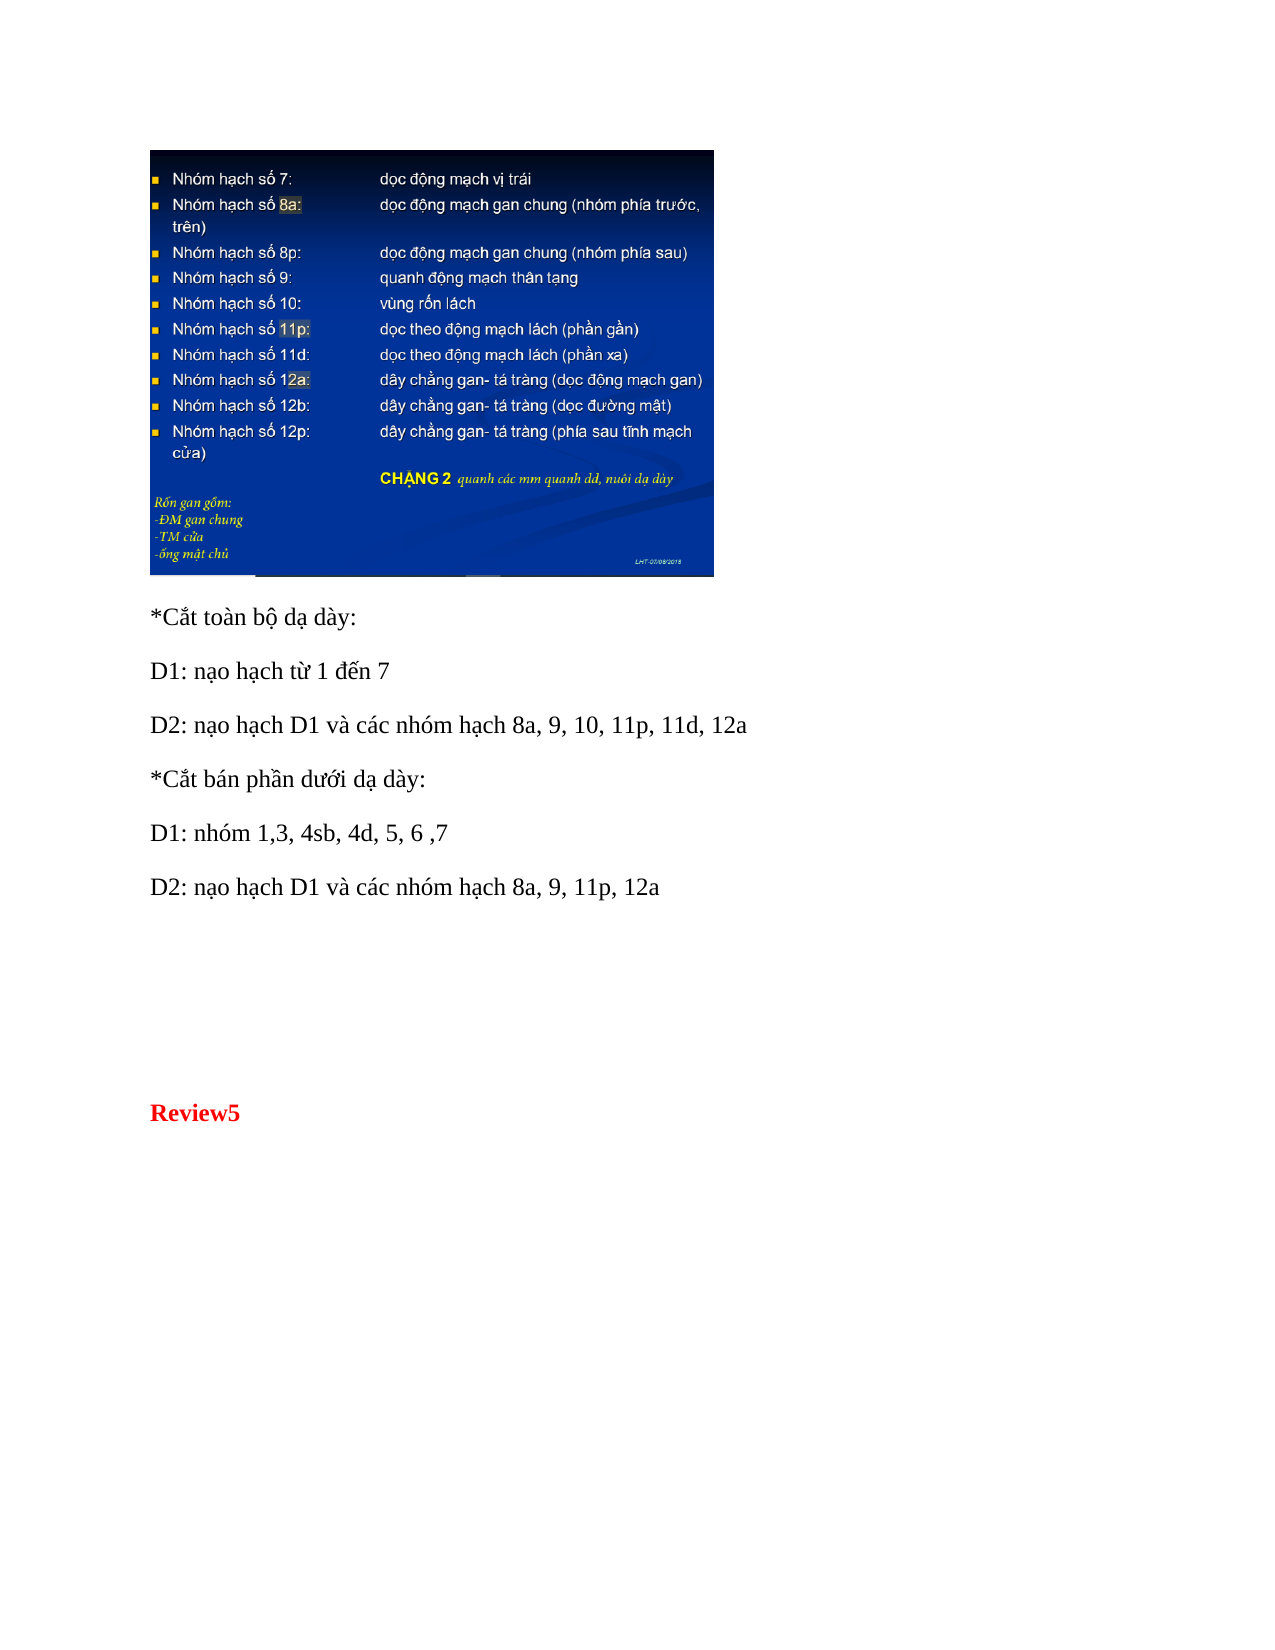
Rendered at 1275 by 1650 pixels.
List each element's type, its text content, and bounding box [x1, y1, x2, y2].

text *Cắt toàn bộ dạ dày: [150, 602, 1125, 631]
text D1: nhóm 1,3, 4sb, 4d, 5, 6 ,7 [150, 818, 1125, 847]
text Review5 [150, 1098, 1125, 1127]
text D2: nạo hạch D1 và các nhóm hạch 8a, 9, 10, 11p, 11d, 12a [150, 710, 1125, 739]
picture [150, 150, 714, 577]
text D1: nạo hạch từ 1 đến 7 [150, 656, 1125, 685]
text D2: nạo hạch D1 và các nhóm hạch 8a, 9, 11p, 12a [150, 872, 1125, 900]
text *Cắt bán phần dưới dạ dày: [150, 764, 1125, 793]
